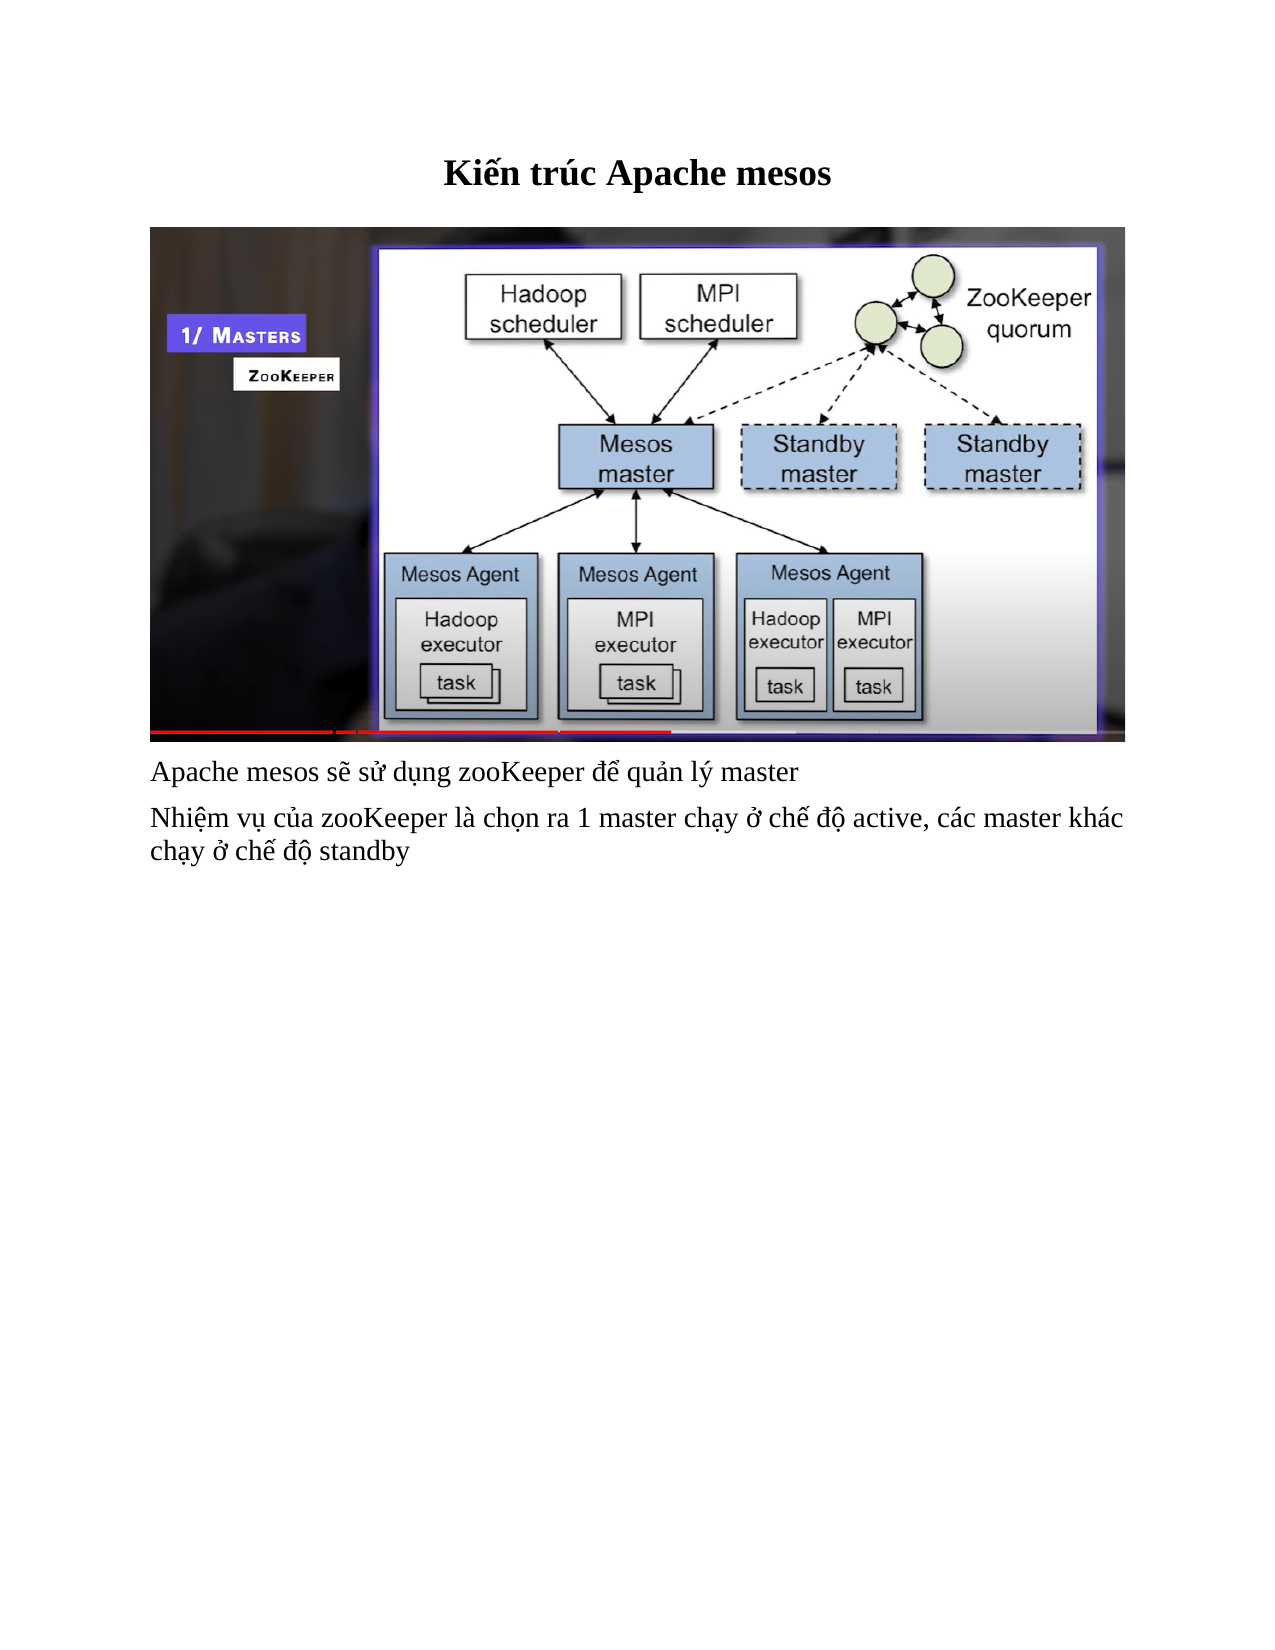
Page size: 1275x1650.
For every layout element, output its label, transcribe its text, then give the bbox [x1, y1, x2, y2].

subtitle Kiến trúc Apache mesos [150, 150, 1125, 193]
text Nhiệm vụ của zooKeeper là chọn ra 1 master chạy ở chế độ active, các master khác chạy ở chế độ standby [150, 800, 1125, 867]
picture [150, 227, 1125, 742]
text Apache mesos sẽ sử dụng zooKeeper để quản lý master [150, 754, 1125, 787]
